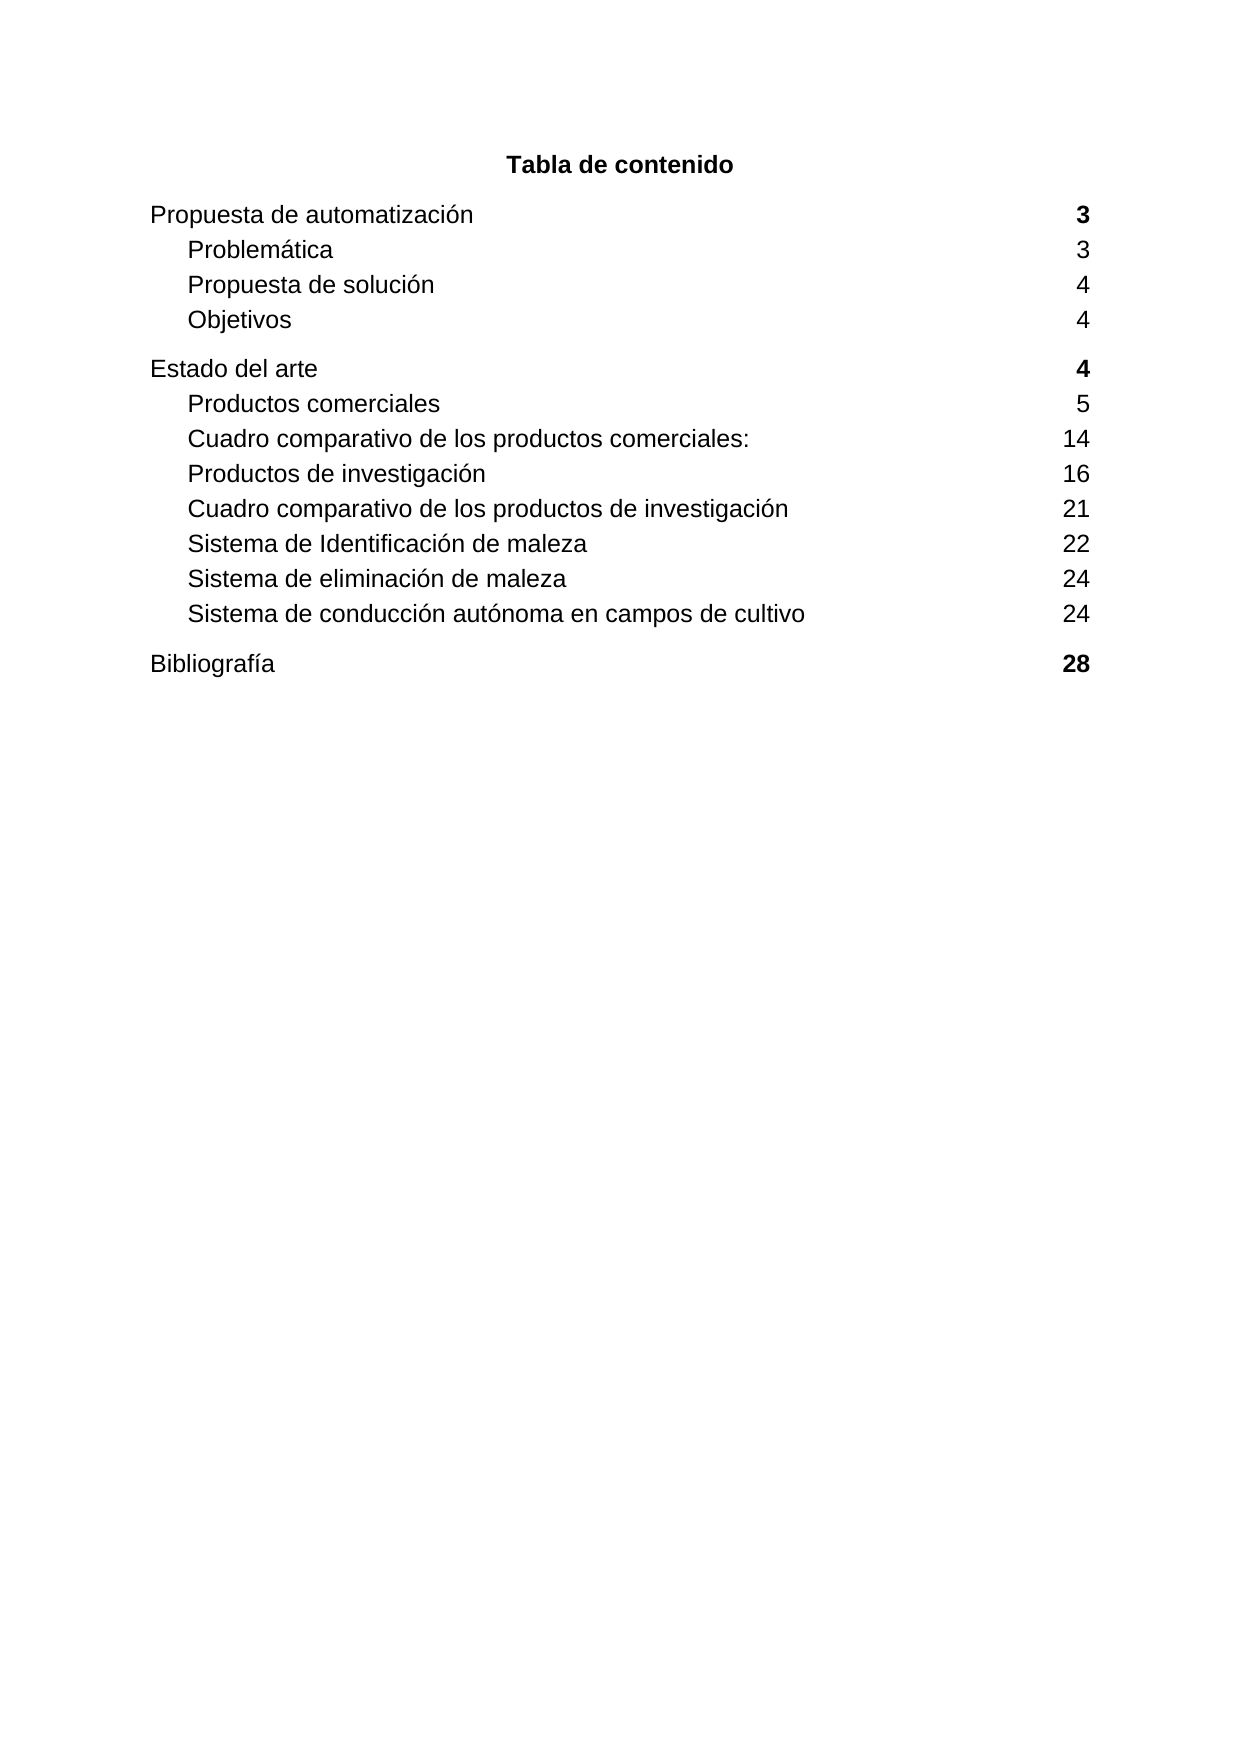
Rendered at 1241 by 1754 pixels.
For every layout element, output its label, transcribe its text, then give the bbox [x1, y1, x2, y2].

text Tabla de contenido [150, 150, 1090, 179]
